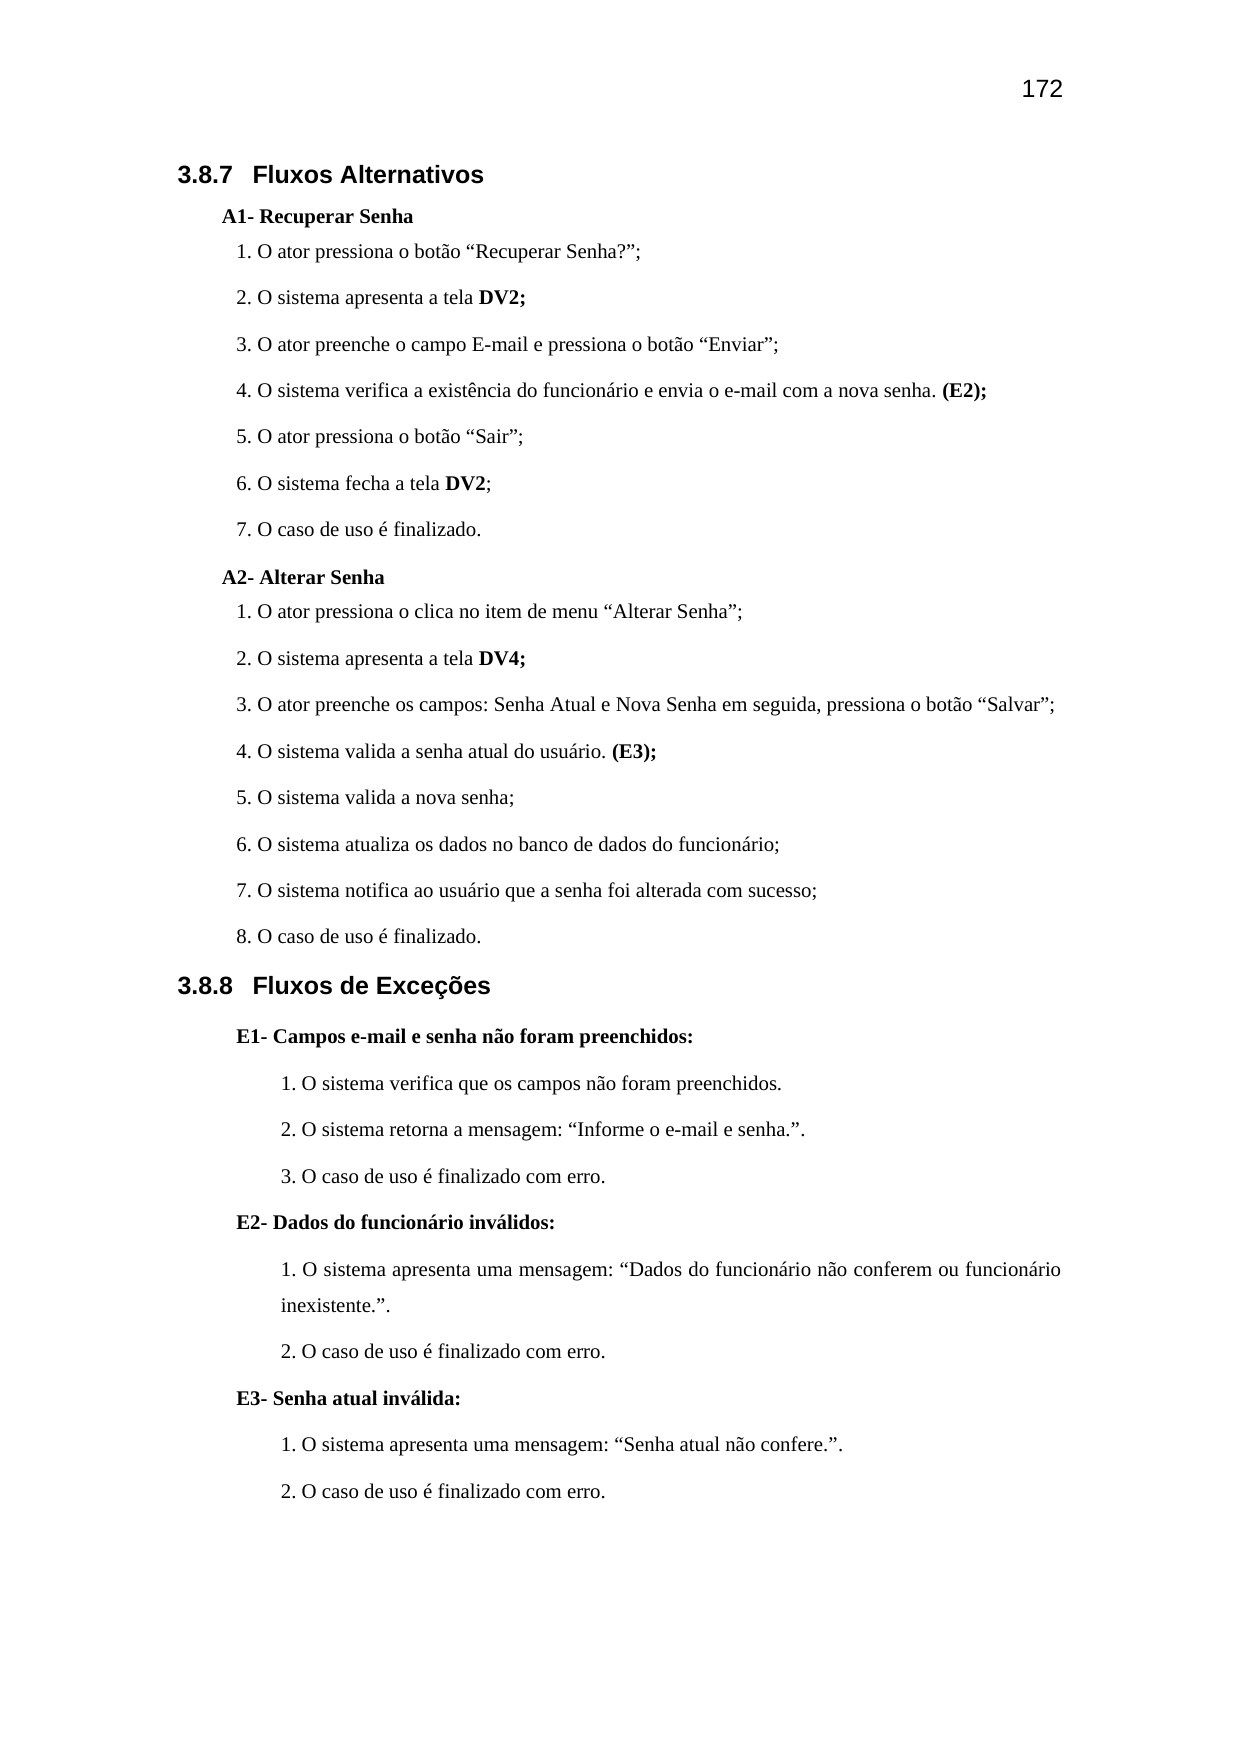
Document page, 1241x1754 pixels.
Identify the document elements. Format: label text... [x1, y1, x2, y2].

text Fluxos Alternativos [177, 160, 1063, 189]
text 8. O caso de uso é finalizado. [236, 924, 1063, 948]
text 2. O caso de uso é finalizado com erro. [281, 1478, 1063, 1503]
text 1. O ator pressiona o botão “Recuperar Senha?”; [236, 238, 1063, 263]
text 5. O sistema valida a nova senha; [236, 785, 1063, 809]
text Fluxos de Exceções [177, 971, 1063, 999]
text E3- Senha atual inválida: [236, 1386, 1063, 1410]
text 1. O ator pressiona o clica no item de menu “Alterar Senha”; [236, 599, 1063, 623]
text 6. O sistema atualiza os dados no banco de dados do funcionário; [236, 831, 1063, 856]
text 1. O sistema apresenta uma mensagem: “Dados do funcionário não conferem ou funcionário inexistente.”. [281, 1257, 1063, 1317]
text A2- Alterar Senha [177, 564, 1063, 589]
text 1. O sistema apresenta uma mensagem: “Senha atual não confere.”. [281, 1432, 1063, 1456]
text 3. O ator preenche o campo E-mail e pressiona o botão “Enviar”; [236, 331, 1063, 356]
text 2. O sistema apresenta a tela DV4; [236, 646, 1063, 670]
text E1- Campos e-mail e senha não foram preenchidos: [236, 1024, 1063, 1048]
text 2. O sistema apresenta a tela DV2; [236, 285, 1063, 309]
text 4. O sistema valida a senha atual do usuário. (E3); [236, 738, 1063, 763]
text 5. O ator pressiona o botão “Sair”; [236, 424, 1063, 448]
text 3. O caso de uso é finalizado com erro. [281, 1164, 1063, 1188]
text 1. O sistema verifica que os campos não foram preenchidos. [281, 1071, 1063, 1095]
text A1- Recuperar Senha [177, 203, 1063, 228]
text 7. O caso de uso é finalizado. [236, 517, 1063, 541]
text 2. O sistema retorna a mensagem: “Informe o e-mail e senha.”. [281, 1117, 1063, 1141]
text 7. O sistema notifica ao usuário que a senha foi alterada com sucesso; [236, 878, 1063, 902]
text E2- Dados do funcionário inválidos: [236, 1210, 1063, 1234]
text 2. O caso de uso é finalizado com erro. [281, 1339, 1063, 1363]
text 4. O sistema verifica a existência do funcionário e envia o e-mail com a nova senha. (E2); [236, 378, 1063, 402]
text 3. O ator preenche os campos: Senha Atual e Nova Senha em seguida, pressiona o botão “Salvar”; [236, 692, 1063, 716]
text 6. O sistema fecha a tela DV2; [236, 471, 1063, 495]
